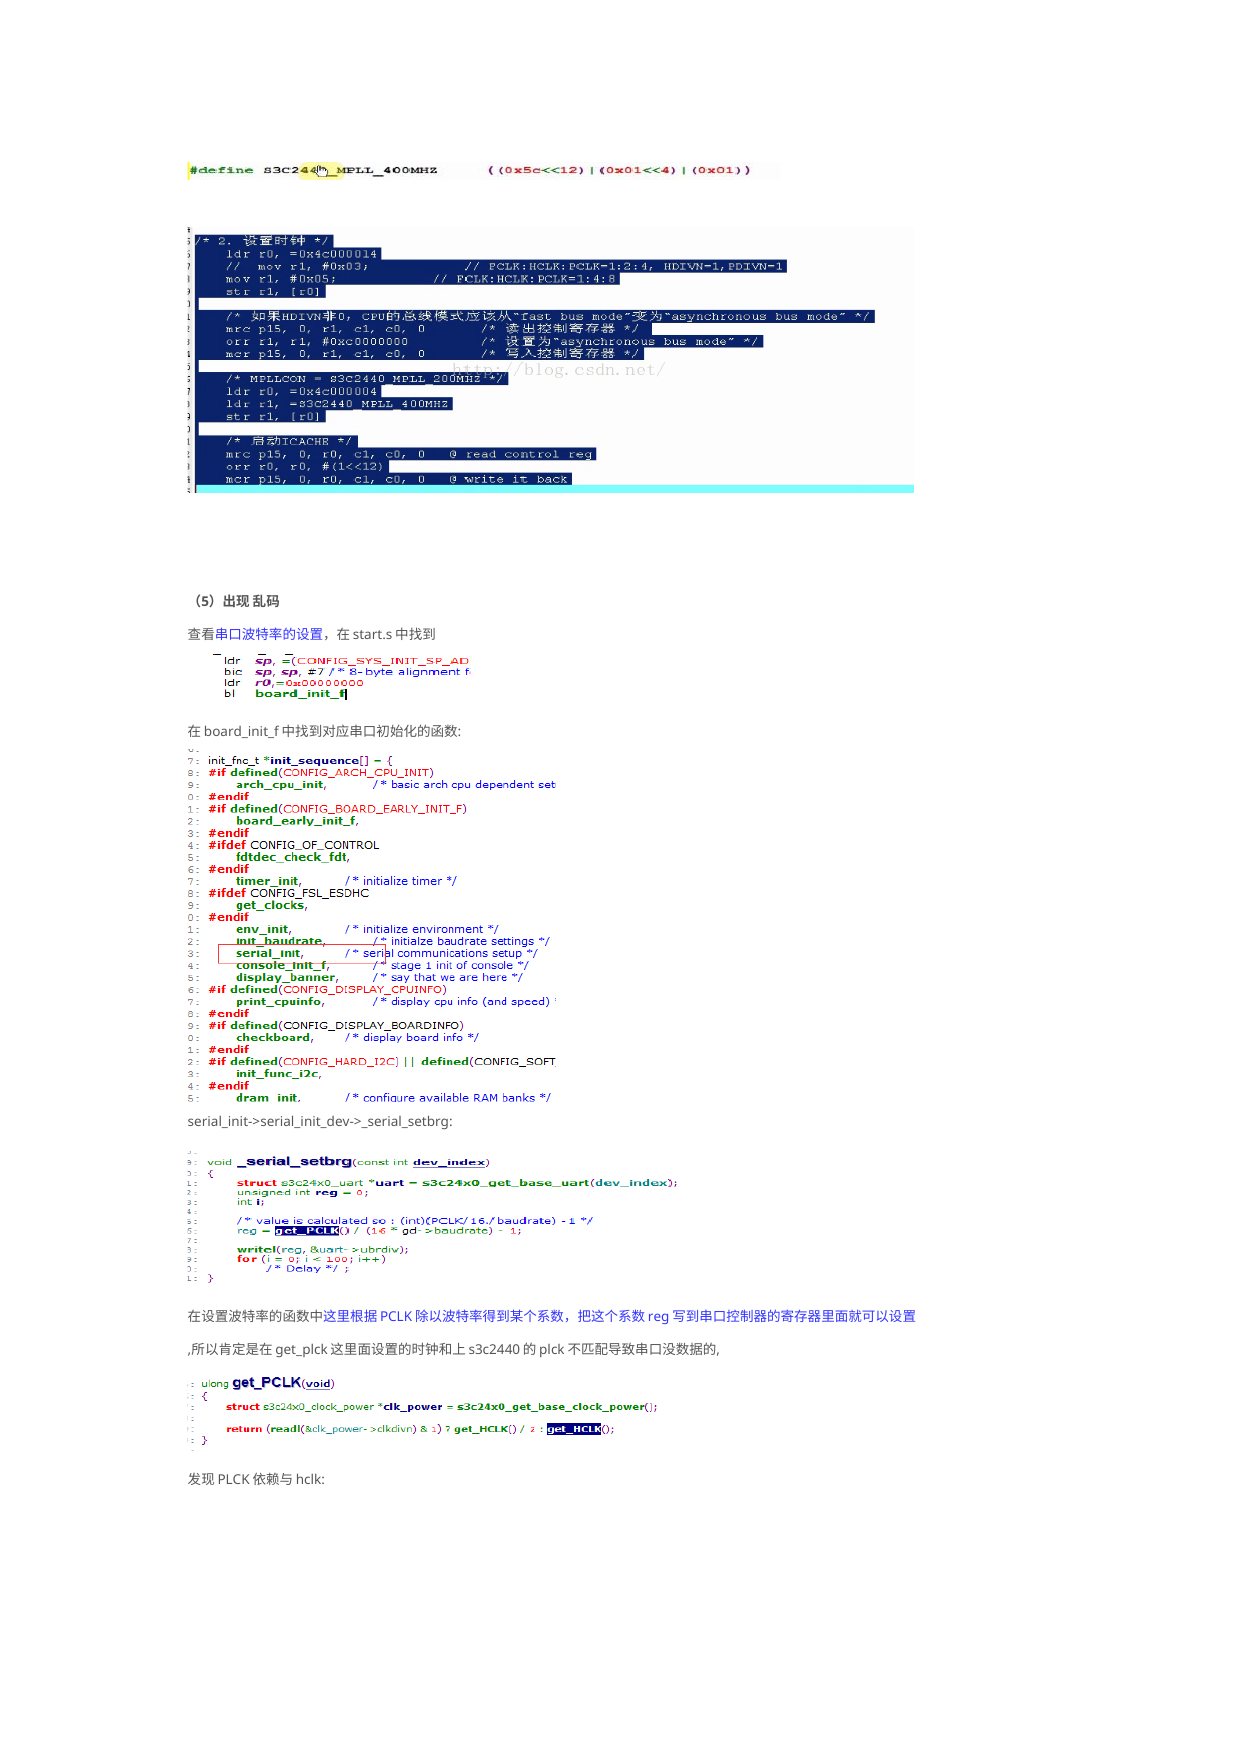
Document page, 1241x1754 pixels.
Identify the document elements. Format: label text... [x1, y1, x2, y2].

picture [187, 162, 780, 180]
picture [187, 653, 471, 711]
picture [187, 749, 556, 1102]
text 发现PLCK依赖与hclk: [187, 1462, 1053, 1494]
text 在设置波特率的函数中这里根据PCLK除以波特率得到某个系数，把这个系数reg写到串口控制器的寄存器里面就可以设置 [187, 1299, 1053, 1332]
text serial_init->serial_init_dev->_serial_setbrg: [187, 1104, 1053, 1137]
text ,所以肯定是在get_plck这里面设置的时钟和上s3c2440的plck不匹配导致串口没数据的, [187, 1332, 1053, 1364]
text （5）出现 乱码 [187, 584, 1053, 617]
text 在board_init_f中找到对应串口初始化的函数: [187, 714, 1053, 747]
picture [187, 227, 914, 493]
picture [187, 1151, 703, 1285]
picture [187, 1376, 667, 1451]
text 查看串口波特率的设置，在start.s中找到 [187, 617, 1053, 649]
